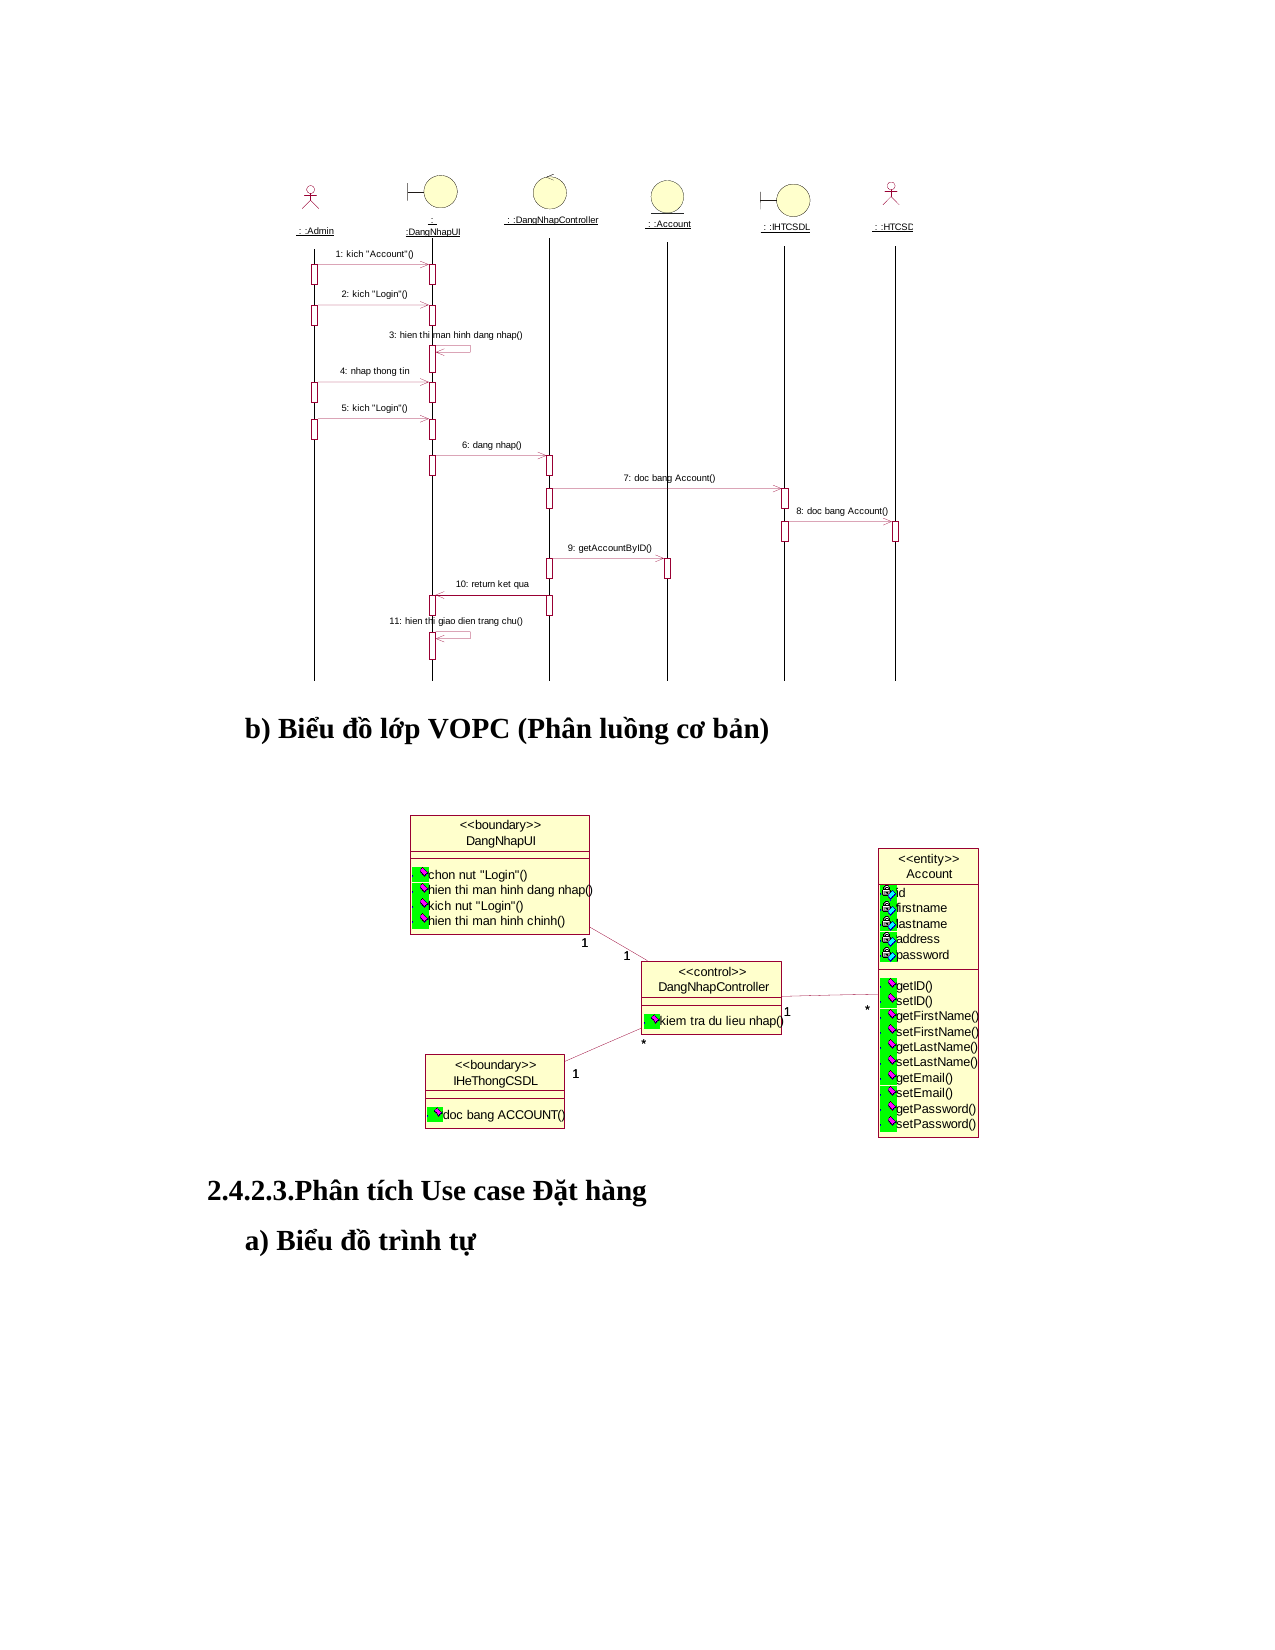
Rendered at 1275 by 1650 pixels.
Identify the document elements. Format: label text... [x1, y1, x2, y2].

text b) Biểu đồ lớp VOPC (Phân luồng cơ bản) [207, 712, 1157, 745]
text a) Biểu đồ trình tự [207, 1223, 1157, 1257]
subtitle 2.4.2.3.Phân tích Use case Đặt hàng [207, 1173, 1157, 1206]
